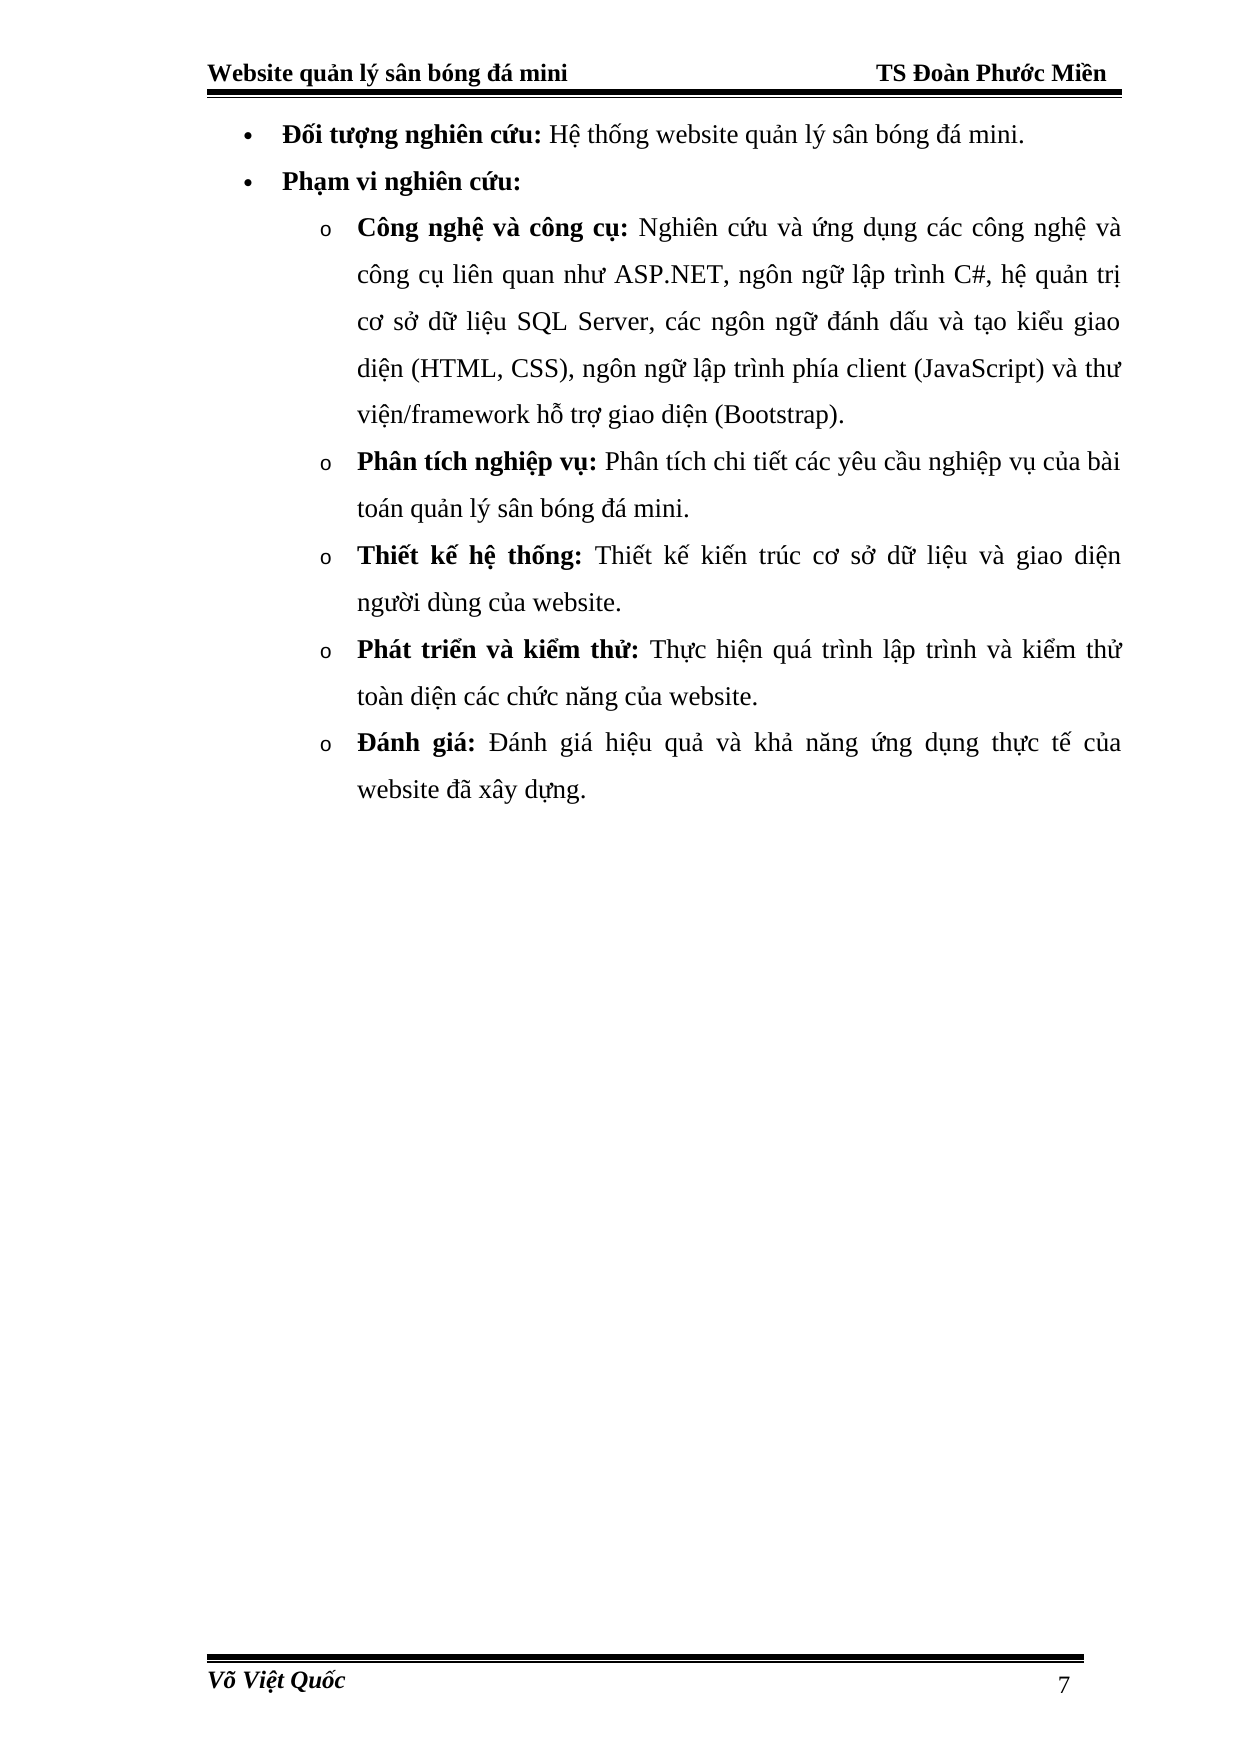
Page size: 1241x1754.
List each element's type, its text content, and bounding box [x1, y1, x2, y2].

list Phân tích nghiệp vụ: Phân tích chi tiết các yêu cầu nghiệp vụ của bài toán quản lý sân bóng đá mini. [319, 445, 1122, 523]
list Phát triển và kiểm thử: Thực hiện quá trình lập trình và kiểm thử toàn diện các chức năng của website. [319, 633, 1122, 711]
list Đánh giá: Đánh giá hiệu quả và khả năng ứng dụng thực tế của website đã xây dựng. [319, 726, 1122, 805]
list Đối tượng nghiên cứu: Hệ thống website quản lý sân bóng đá mini. [244, 118, 1122, 149]
list Công nghệ và công cụ: Nghiên cứu và ứng dụng các công nghệ và công cụ liên quan như ASP.NET, ngôn ngữ lập trình C#, hệ quản trị cơ sở dữ liệu SQL Server, các ngôn ngữ đánh dấu và tạo kiểu giao diện (HTML, CSS), ngôn ngữ lập trình phía client (JavaScript) và thư viện/framework hỗ trợ giao diện (Bootstrap). [319, 211, 1122, 430]
list Thiết kế hệ thống: Thiết kế kiến trúc cơ sở dữ liệu và giao diện người dùng của website. [319, 539, 1122, 617]
list Phạm vi nghiên cứu: [244, 165, 1122, 196]
